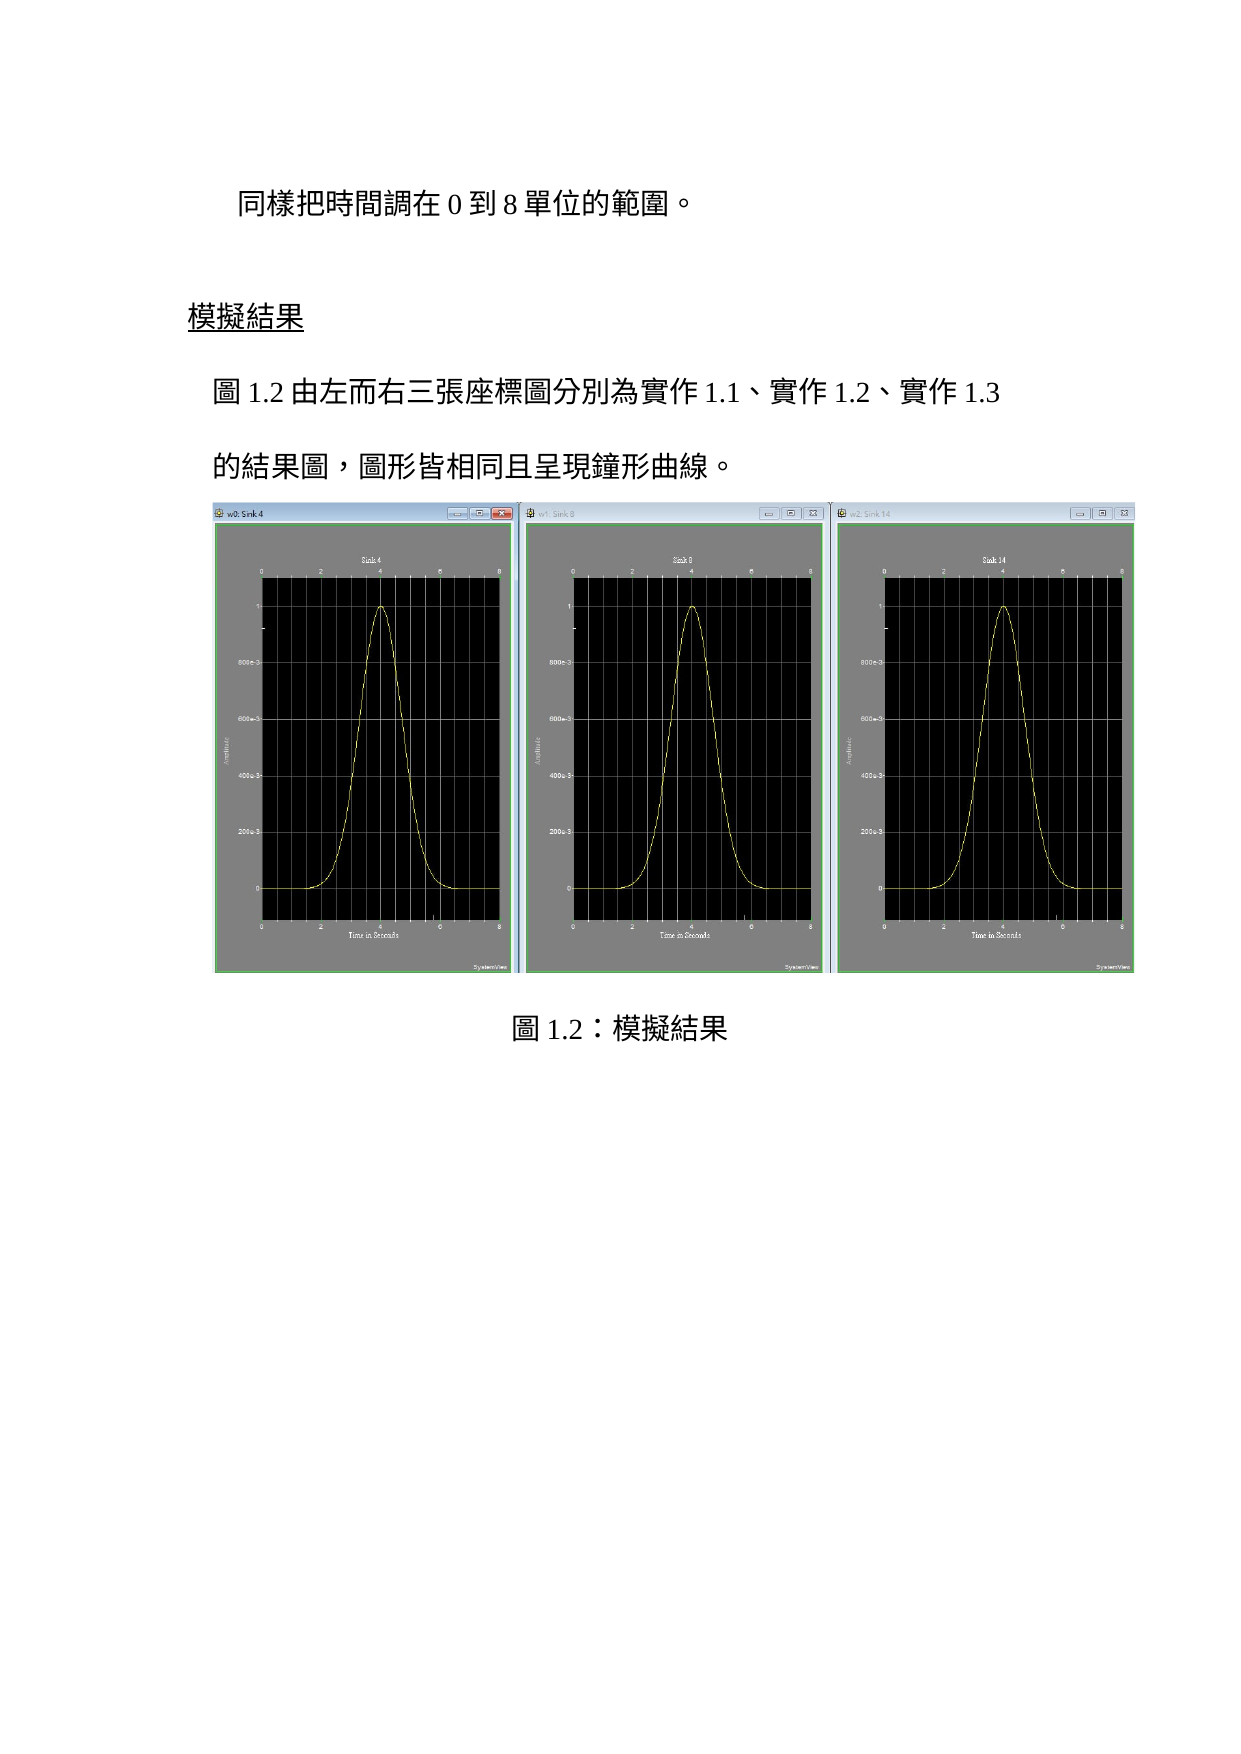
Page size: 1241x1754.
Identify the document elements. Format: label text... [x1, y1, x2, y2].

text 圖1.2：模擬結果 [212, 989, 1028, 1064]
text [237, 164, 1053, 239]
text 圖1.2由左而右三張座標圖分別為實作1.1、實作1.2、實作1.3的結果圖，圖形皆相同且呈現鐘形曲線。 [212, 352, 1028, 502]
text 模擬結果 [187, 277, 1053, 352]
picture [212, 502, 1135, 973]
